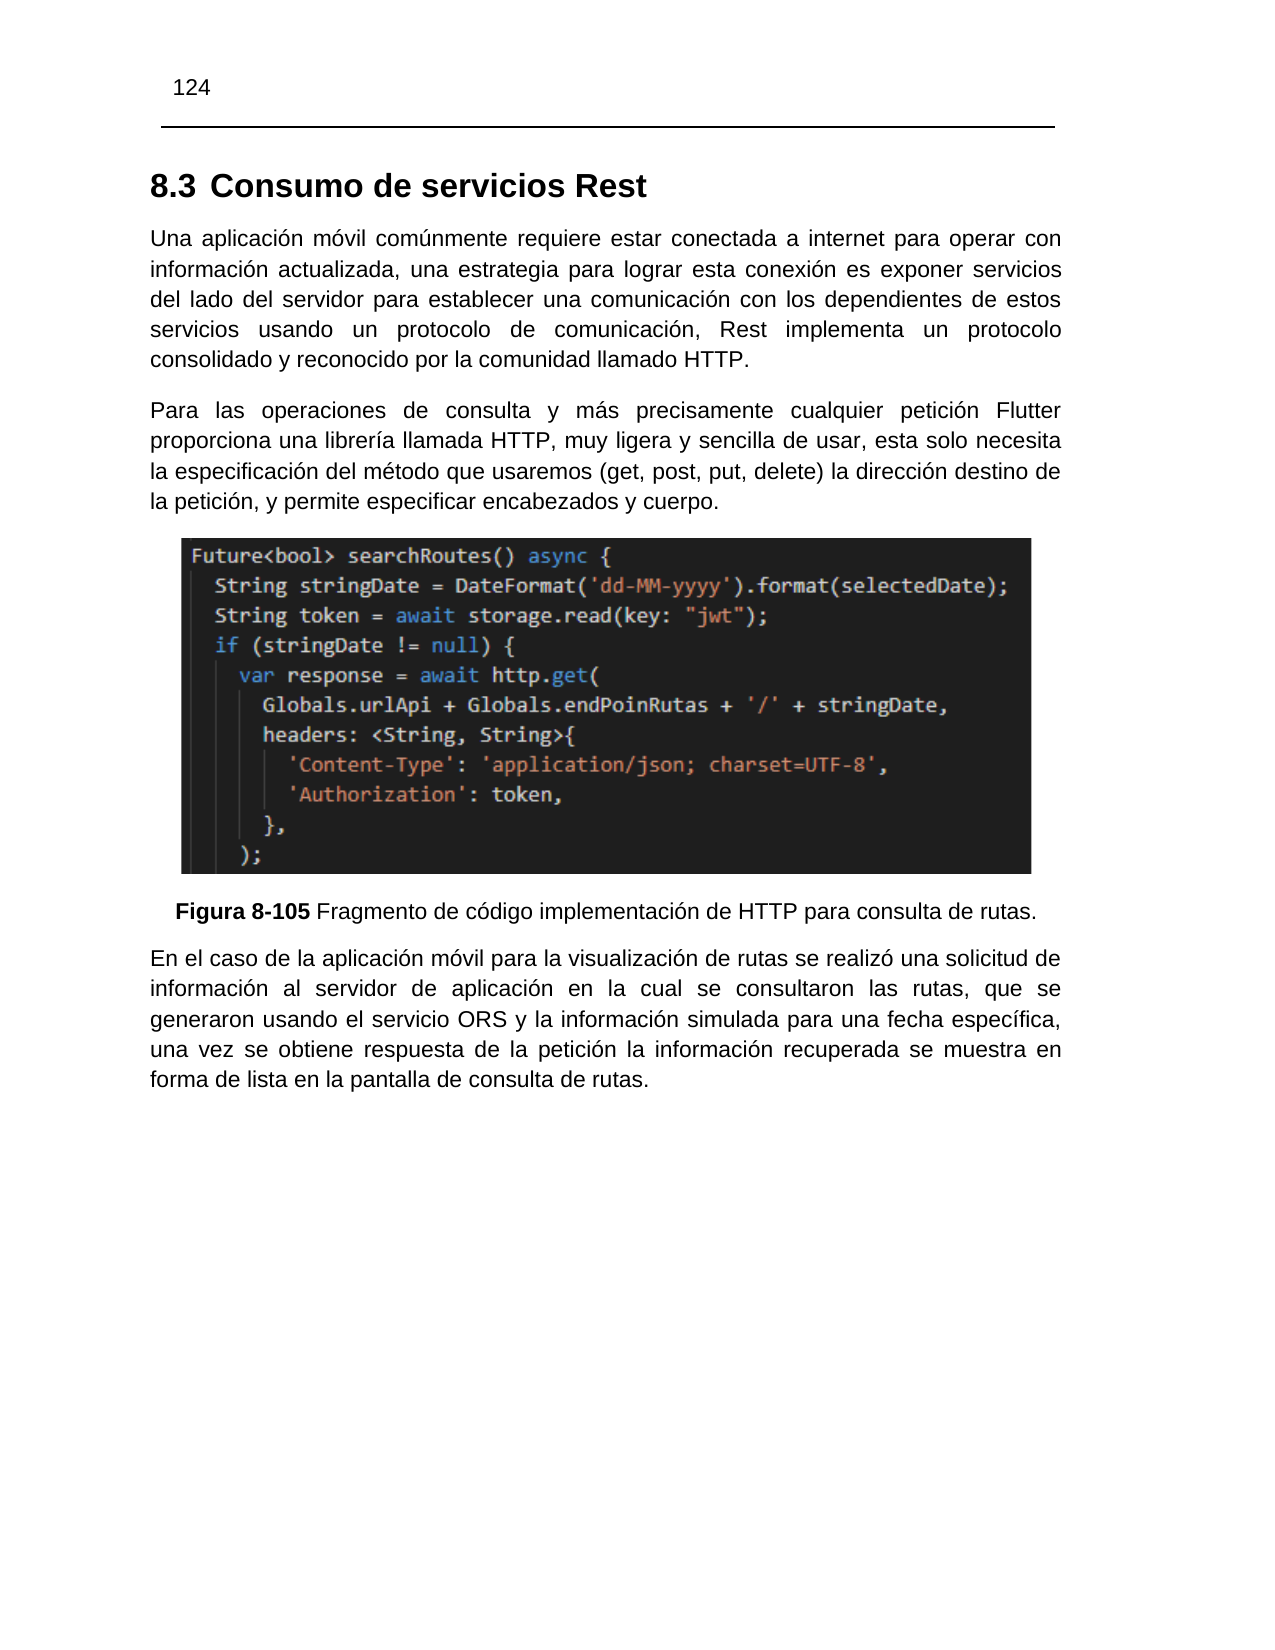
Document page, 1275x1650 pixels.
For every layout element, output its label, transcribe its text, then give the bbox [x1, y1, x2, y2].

text En el caso de la aplicación móvil para la visualización de rutas se realizó una solicitud de información al servidor de aplicación en la cual se consultaron las rutas, que se generaron usando el servicio ORS y la información simulada para una fecha específica, una vez se obtiene respuesta de la petición la información recuperada se muestra en forma de lista en la pantalla de consulta de rutas. [150, 945, 1062, 1092]
picture [181, 538, 1032, 874]
subtitle Consumo de servicios Rest [150, 166, 1062, 204]
text Una aplicación móvil comúnmente requiere estar conectada a internet para operar con información actualizada, una estrategia para lograr esta conexión es exponer servicios del lado del servidor para establecer una comunicación con los dependientes de estos servicios usando un protocolo de comunicación, Rest implementa un protocolo consolidado y reconocido por la comunidad llamado HTTP. [150, 225, 1062, 372]
text Para las operaciones de consulta y más precisamente cualquier petición Flutter proporciona una librería llamada HTTP, muy ligera y sencilla de usar, esta solo necesita la especificación del método que usaremos (get, post, put, delete) la dirección destino de la petición, y permite especificar encabezados y cuerpo. [150, 397, 1062, 514]
